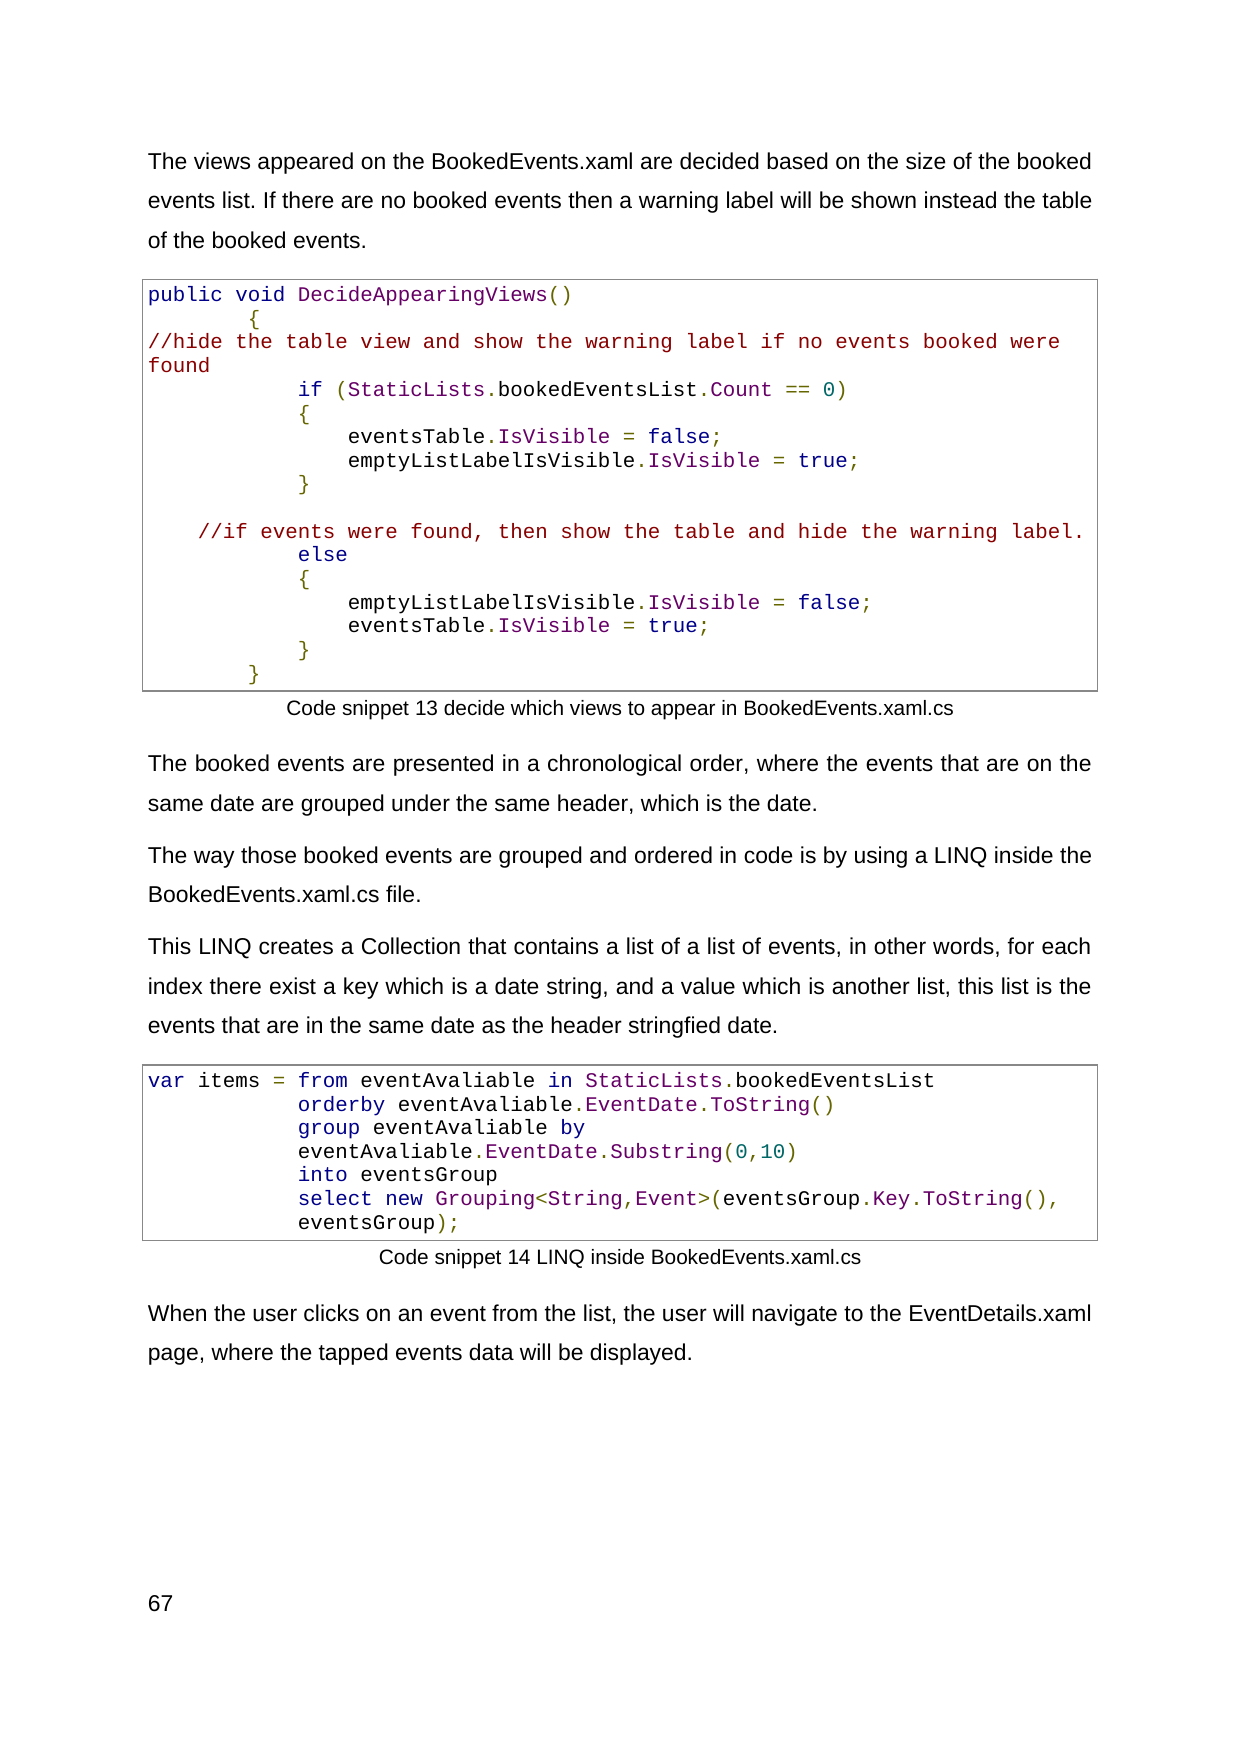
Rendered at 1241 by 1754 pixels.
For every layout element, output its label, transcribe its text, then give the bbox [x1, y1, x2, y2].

text The booked events are presented in a chronological order, where the events that are on the same date are grouped under the same header, which is the date. [148, 750, 1093, 816]
text orderby eventAvaliable.EventDate.ToString() [148, 1093, 1093, 1117]
text { [148, 568, 1093, 592]
text public void DecideAppearingViews() [143, 280, 1097, 308]
text //if events were found, then show the table and hide the warning label. [148, 521, 1093, 544]
text else [148, 544, 1093, 568]
text eventAvaliable.EventDate.Substring(0,10) [148, 1141, 1093, 1164]
text { [148, 308, 1093, 332]
text //hide the table view and show the warning label if no events booked were found [148, 332, 1093, 379]
text var items = from eventAvaliable in StaticLists.bookedEventsList [143, 1066, 1097, 1093]
text Code snippet 14 LINQ inside BookedEvents.xaml.cs [148, 1241, 1093, 1270]
text emptyListLabelIsVisible.IsVisible = false; [148, 592, 1093, 615]
text emptyListLabelIsVisible.IsVisible = true; [148, 450, 1093, 473]
text eventsTable.IsVisible = true; [148, 615, 1093, 639]
text When the user clicks on an event from the list, the user will navigate to the EventDetails.xaml page, where the tapped events data will be displayed. [148, 1299, 1093, 1365]
text eventsTable.IsVisible = false; [148, 426, 1093, 450]
text } [148, 473, 1093, 497]
text The views appeared on the BookedEvents.xaml are decided based on the size of the booked events list. If there are no booked events then a warning label will be shown instead the table of the booked events. [148, 148, 1093, 253]
text } [143, 657, 1097, 690]
text The way those booked events are grouped and ordered in code is by using a LINQ inside the BookedEvents.xaml.cs file. [148, 842, 1093, 908]
text { [148, 402, 1093, 426]
text Code snippet 13 decide which views to appear in BookedEvents.xaml.cs [148, 692, 1093, 721]
text eventsGroup); [143, 1206, 1097, 1240]
text select new Grouping<String,Event>(eventsGroup.Key.ToString(), [148, 1188, 1093, 1206]
text group eventAvaliable by [148, 1117, 1093, 1141]
text if (StaticLists.bookedEventsList.Count == 0) [148, 379, 1093, 402]
text into eventsGroup [148, 1164, 1093, 1188]
text } [148, 639, 1093, 657]
text This LINQ creates a Collection that contains a list of a list of events, in other words, for each index there exist a key which is a date string, and a value which is another list, this list is the events that are in the same date as the header stringfied date. [148, 933, 1093, 1038]
